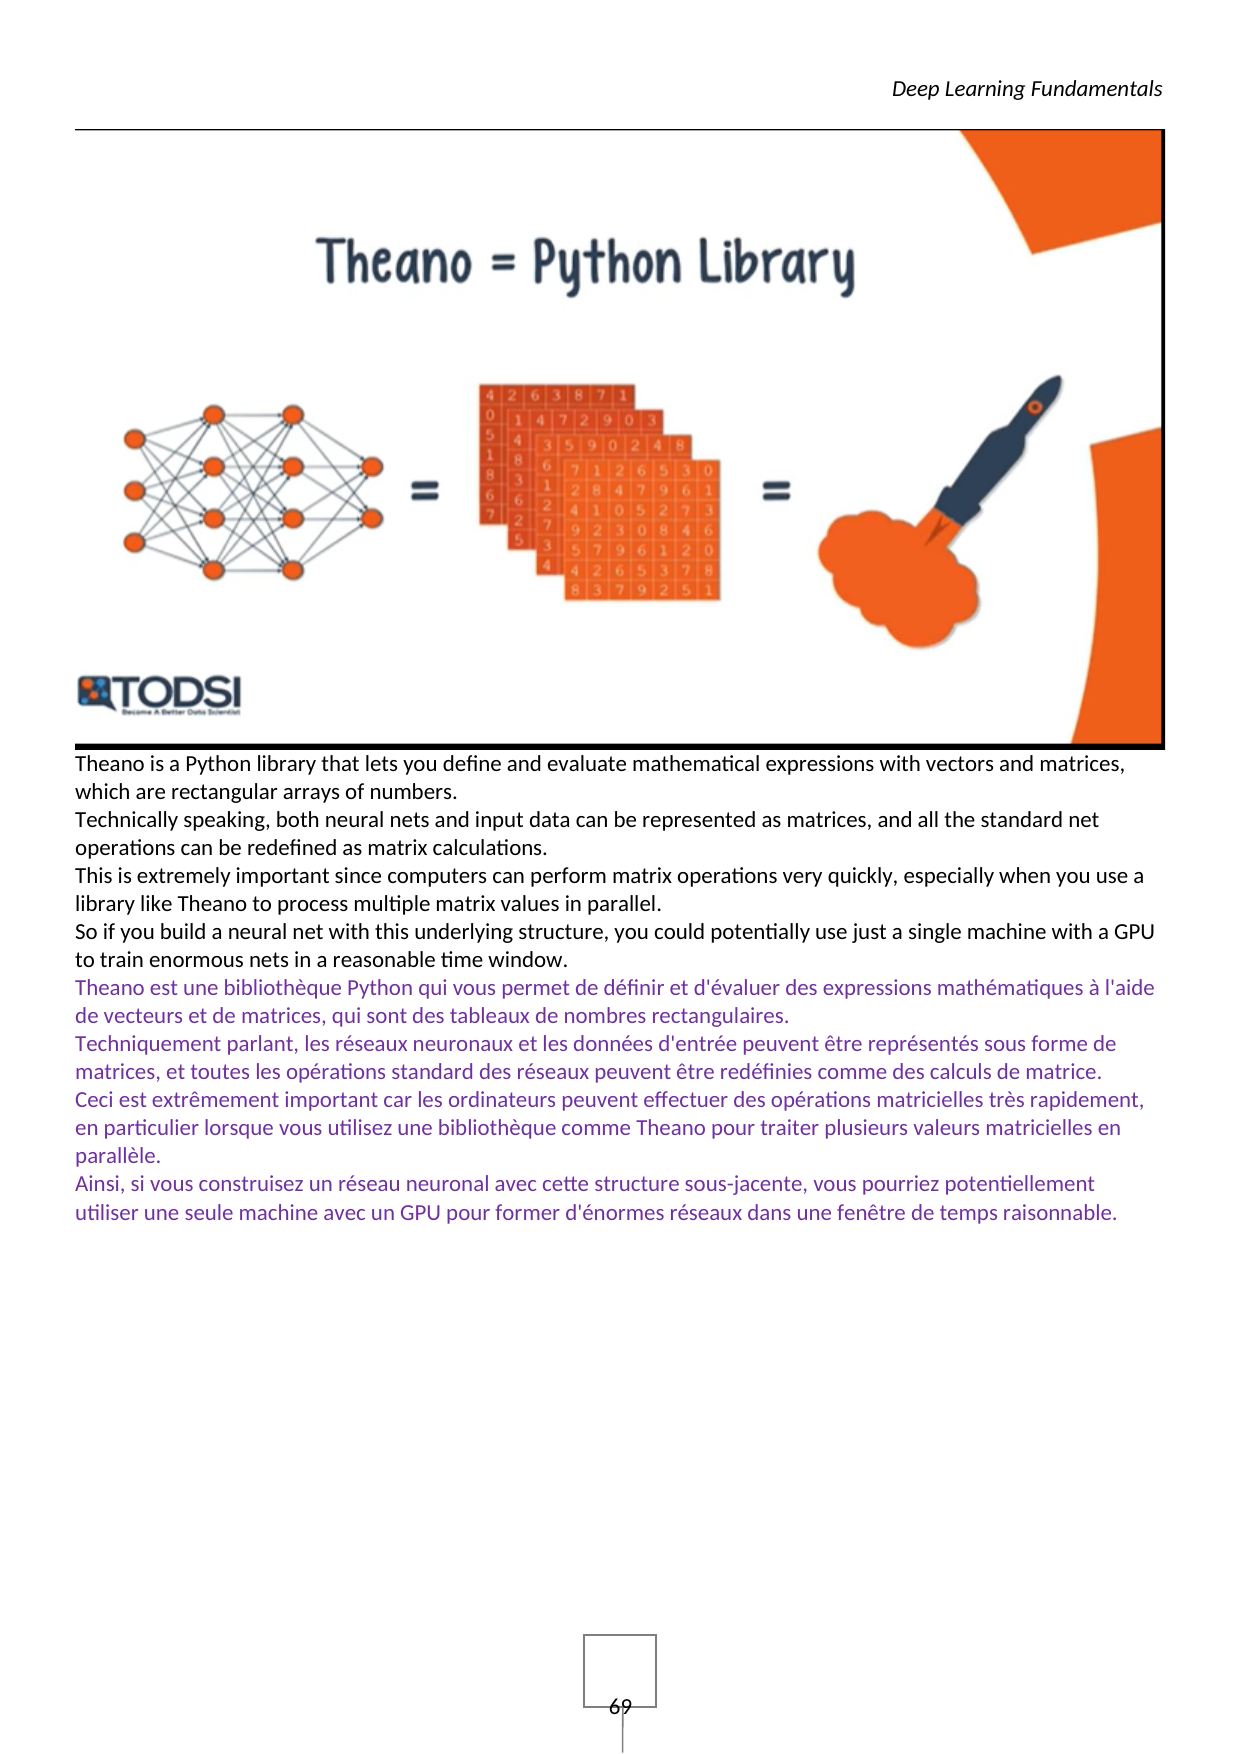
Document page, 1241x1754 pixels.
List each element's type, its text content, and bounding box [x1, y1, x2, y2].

text Techniquement parlant, les réseaux neuronaux et les données d'entrée peuvent être représentés sous forme de matrices, et toutes les opérations standard des réseaux peuvent être redéfinies comme des calculs de matrice. [75, 1029, 1165, 1086]
text Technically speaking, both neural nets and input data can be represented as matrices, and all the standard net operations can be redefined as matrix calculations. [75, 805, 1165, 861]
text Theano est une bibliothèque Python qui vous permet de définir et d'évaluer des expressions mathématiques à l'aide de vecteurs et de matrices, qui sont des tableaux de nombres rectangulaires. [75, 973, 1165, 1029]
text Ceci est extrêmement important car les ordinateurs peuvent effectuer des opérations matricielles très rapidement, en particulier lorsque vous utilisez une bibliothèque comme Theano pour traiter plusieurs valeurs matricielles en parallèle. [75, 1086, 1165, 1169]
text So if you build a neural net with this underlying structure, you could potentially use just a single machine with a GPU to train enormous nets in a reasonable time window. [75, 917, 1165, 973]
text Theano is a Python library that lets you define and evaluate mathematical expressions with vectors and matrices, which are rectangular arrays of numbers. [75, 750, 1165, 805]
text This is extremely important since computers can perform matrix operations very quickly, especially when you use a library like Theano to process multiple matrix values in parallel. [75, 861, 1165, 917]
picture [75, 129, 1166, 750]
text Ainsi, si vous construisez un réseau neuronal avec cette structure sous-jacente, vous pourriez potentiellement utiliser une seule machine avec un GPU pour former d'énormes réseaux dans une fenêtre de temps raisonnable. [75, 1169, 1165, 1226]
